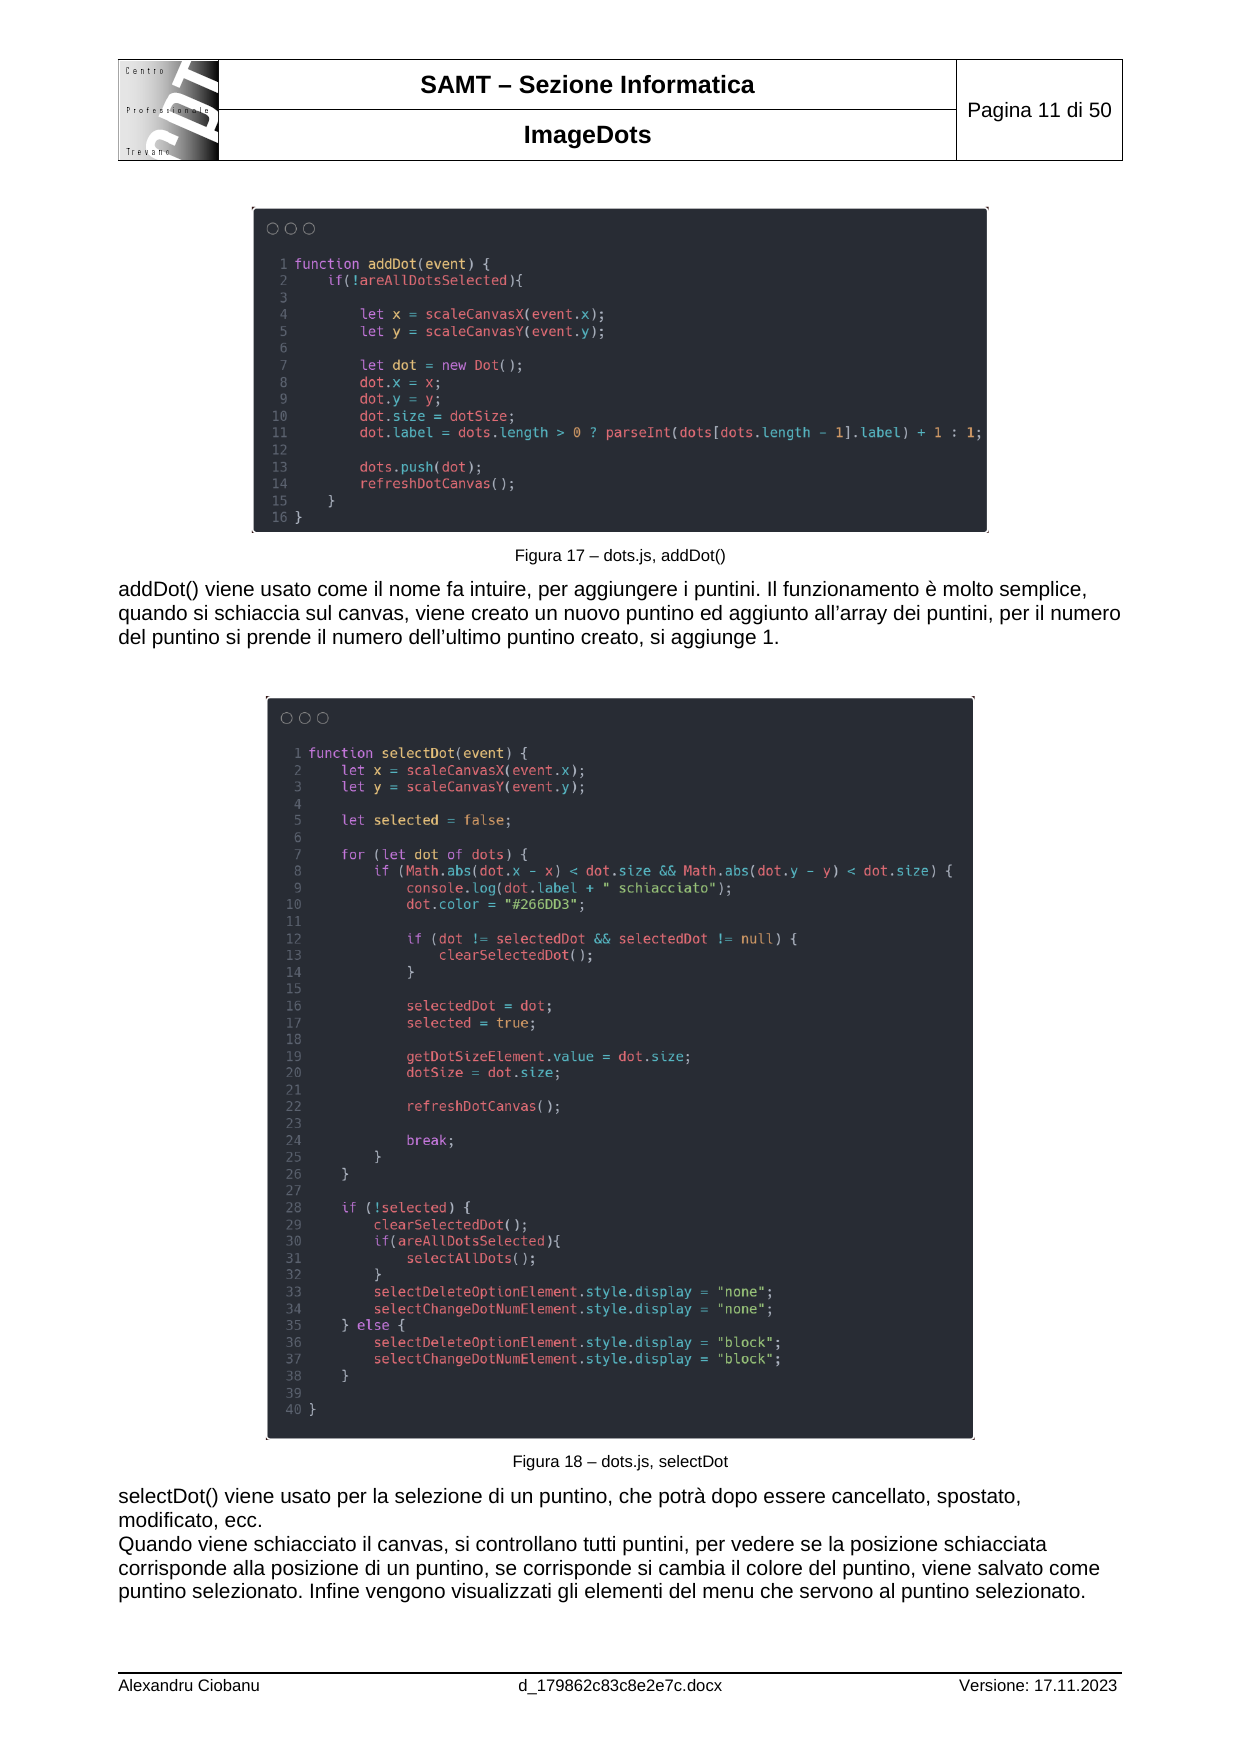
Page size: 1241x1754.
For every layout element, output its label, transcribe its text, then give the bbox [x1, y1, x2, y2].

picture [265, 696, 975, 1440]
text Figura 17 – dots.js, addDot() [118, 545, 1122, 564]
text addDot() viene usato come il nome fa intuire, per aggiungere i puntini. Il funzionamento è molto semplice, quando si schiaccia sul canvas, viene creato un nuovo puntino ed aggiunto all’array dei puntini, per il numero del puntino si prende il numero dell’ultimo puntino creato, si aggiunge 1. [118, 577, 1122, 649]
text Quando viene schiacciato il canvas, si controllano tutti puntini, per vedere se la posizione schiacciata corrisponde alla posizione di un puntino, se corrisponde si cambia il colore del puntino, viene salvato come puntino selezionato. Infine vengono visualizzati gli elementi del menu che servono al puntino selezionato. [118, 1531, 1122, 1603]
picture [251, 206, 989, 533]
picture [118, 60, 219, 160]
text Figura 18 – dots.js, selectDot [118, 1452, 1122, 1471]
text selectDot() viene usato per la selezione di un puntino, che potrà dopo essere cancellato, spostato, modificato, ecc. [118, 1483, 1122, 1531]
